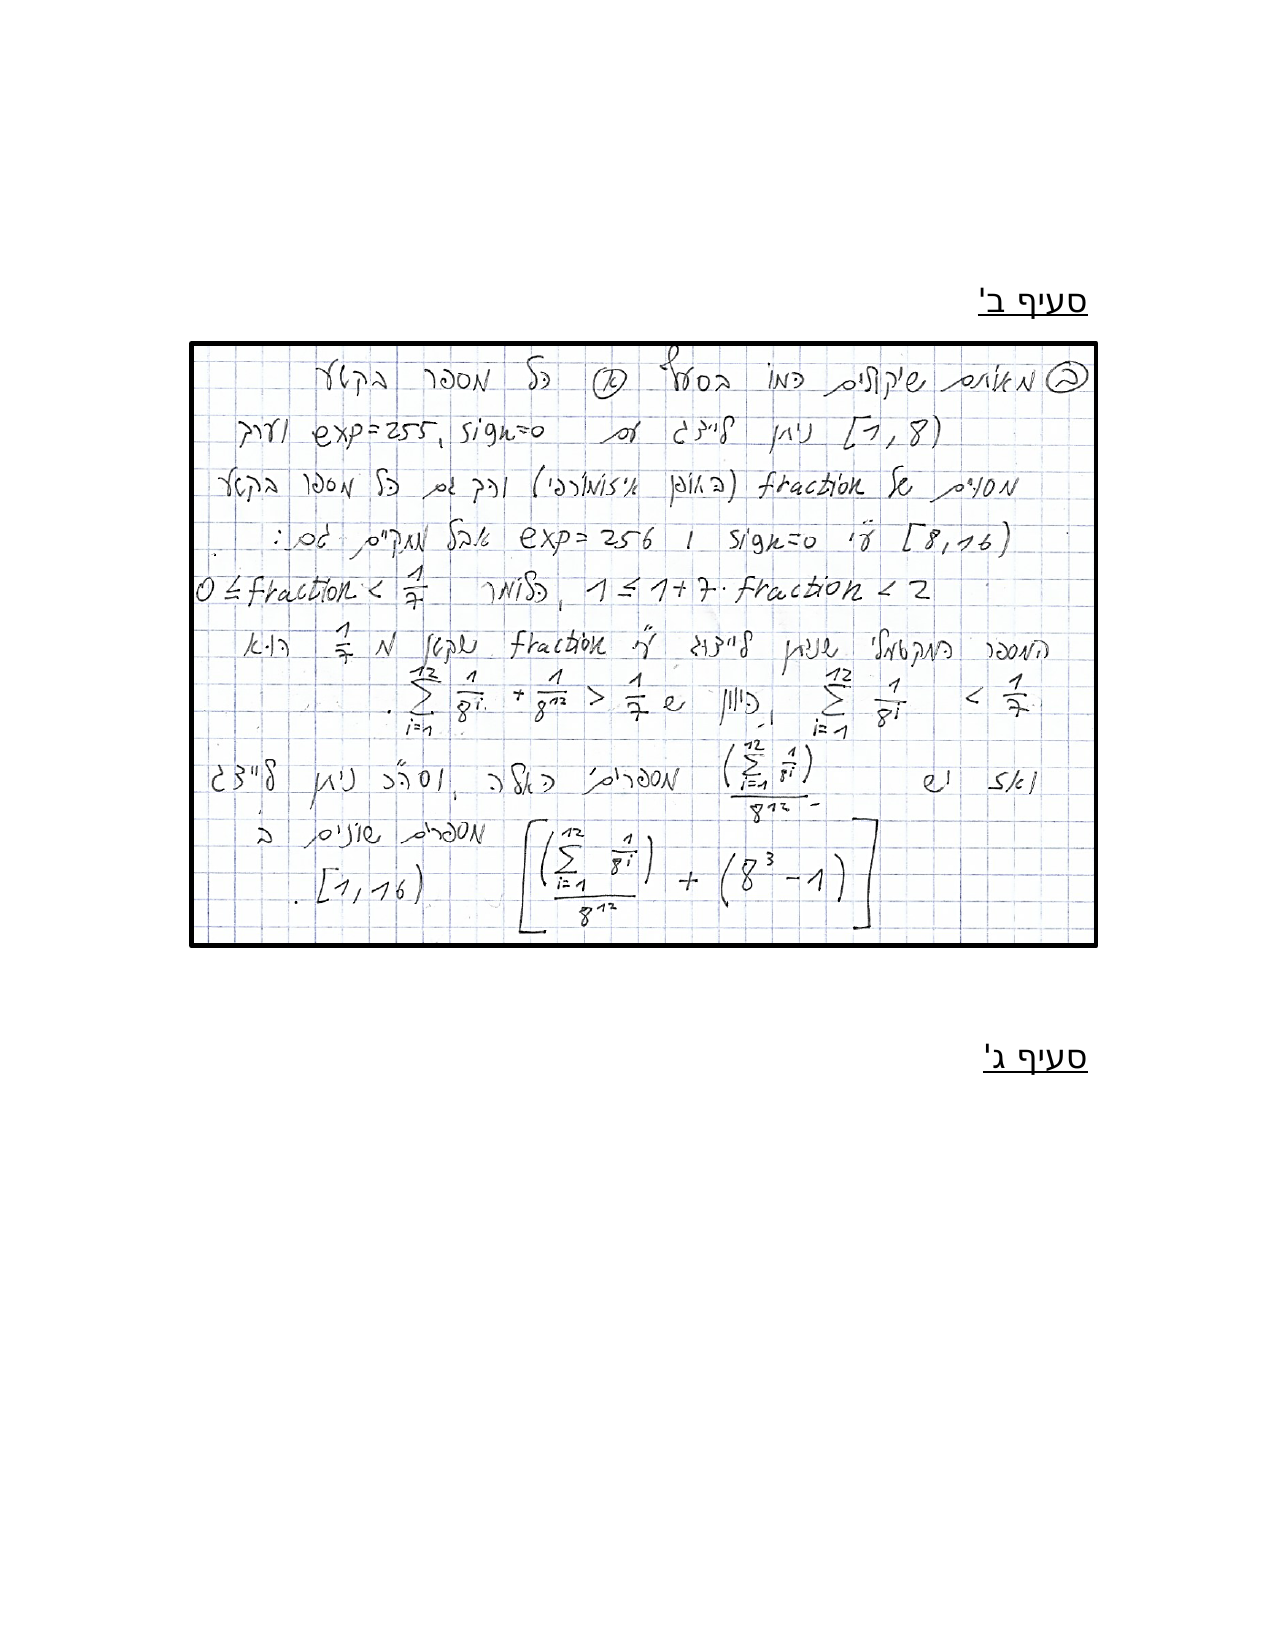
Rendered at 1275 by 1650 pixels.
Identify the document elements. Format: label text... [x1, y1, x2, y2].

text סעיף ג' [187, 1038, 1087, 1077]
picture [194, 346, 1094, 943]
text סעיף ב' [187, 281, 1087, 320]
